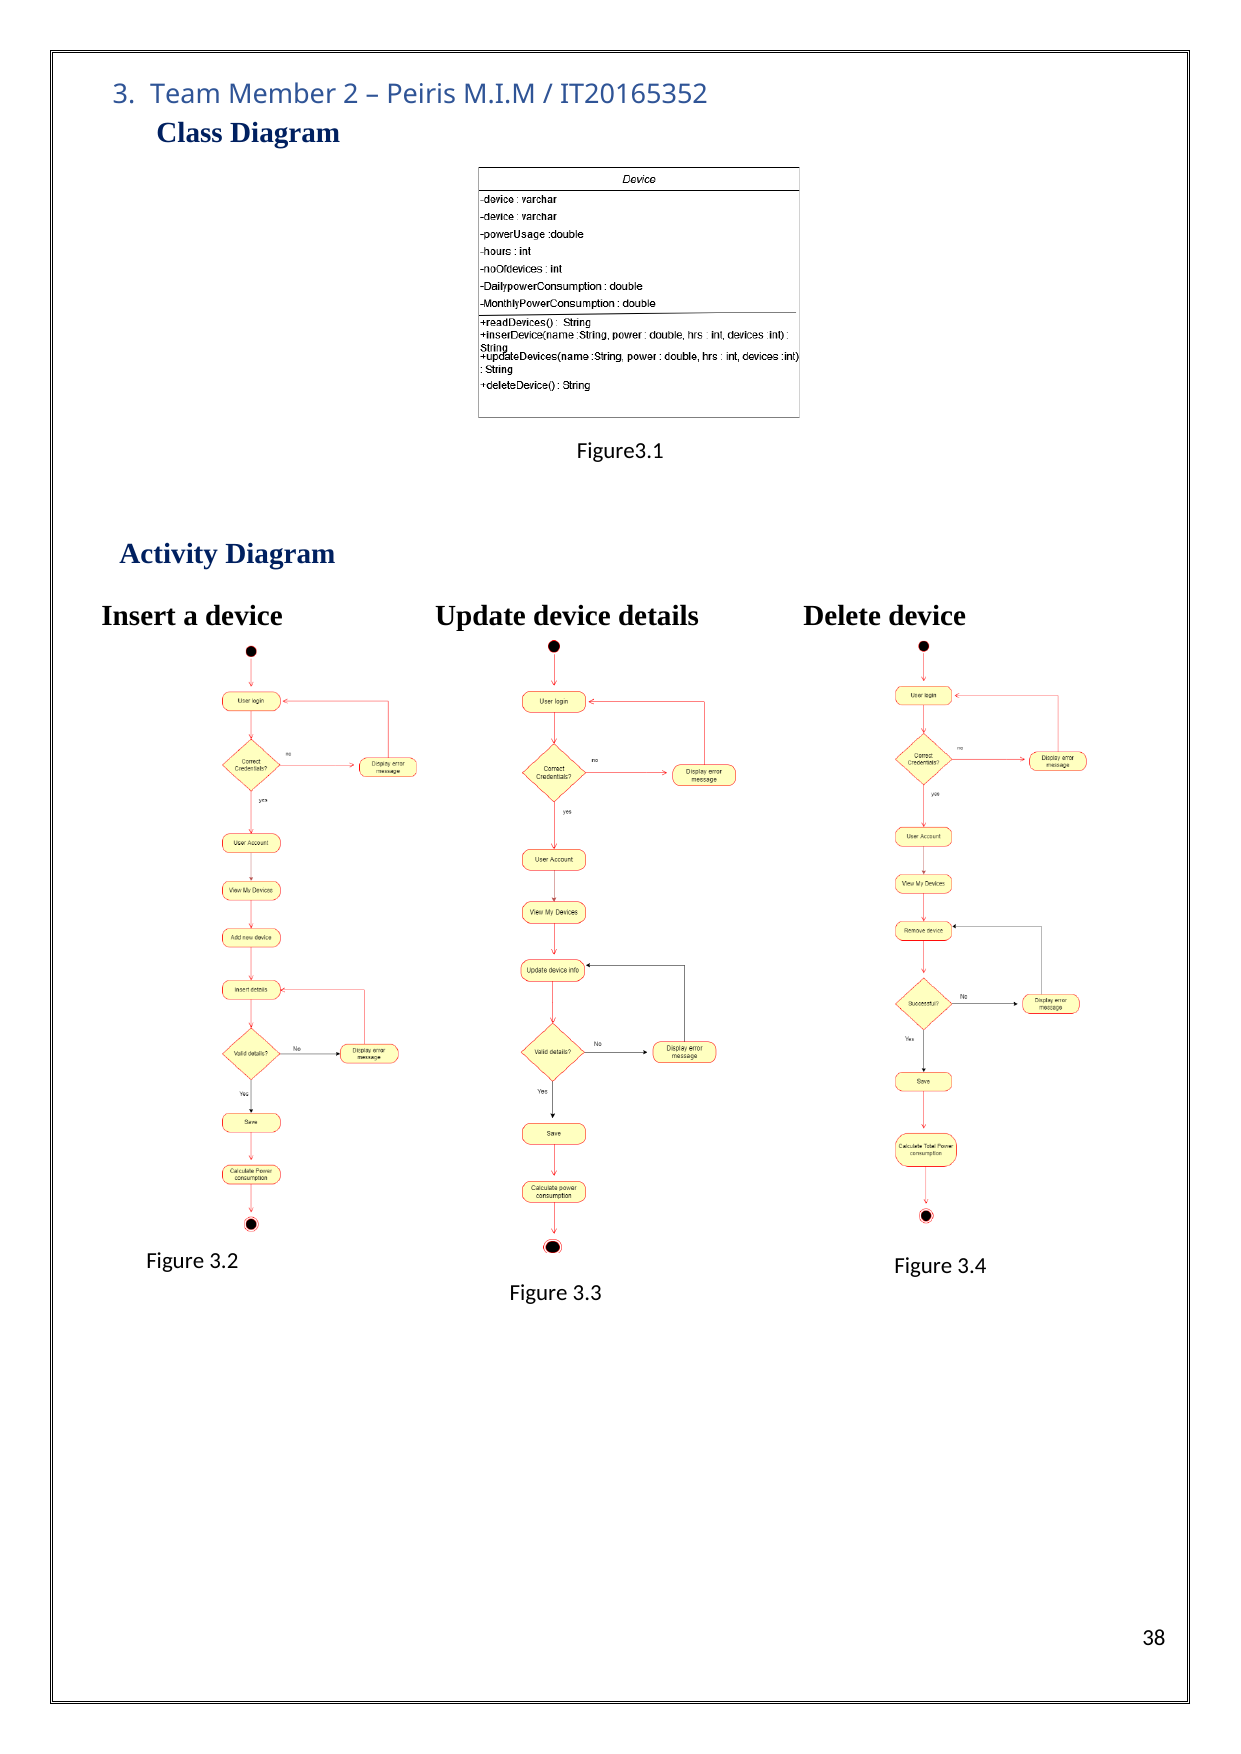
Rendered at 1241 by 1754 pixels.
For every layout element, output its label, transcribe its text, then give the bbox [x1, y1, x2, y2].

picture [478, 167, 800, 418]
picture [101, 631, 417, 1244]
picture [803, 631, 1153, 1234]
text Figure3.1 [75, 436, 1165, 464]
text Activity Diagram [112, 536, 1165, 570]
picture [435, 631, 789, 1253]
text Class Diagram [112, 115, 1165, 148]
subtitle Team Member 2 – Peiris M.I.M / IT20165352 [112, 75, 1165, 112]
